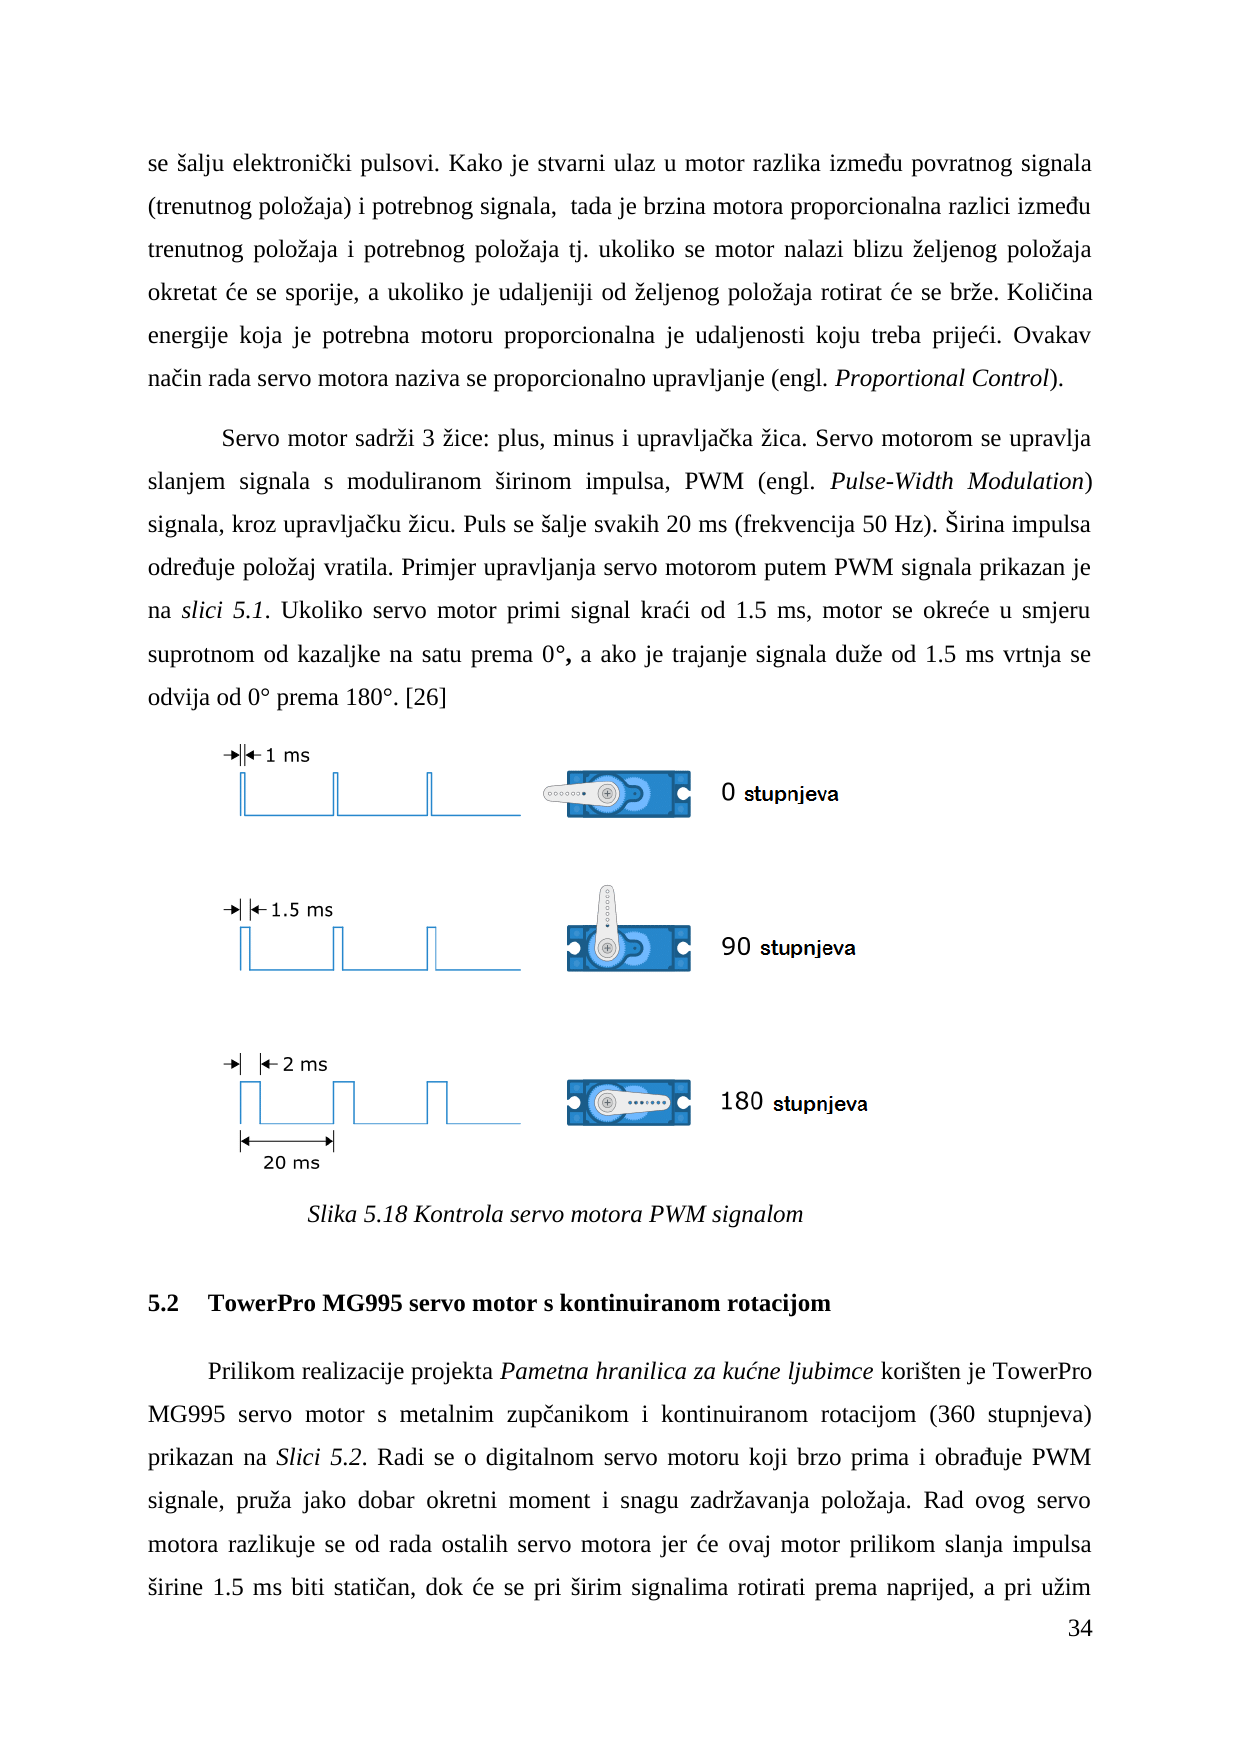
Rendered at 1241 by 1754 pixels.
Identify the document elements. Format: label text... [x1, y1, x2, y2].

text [148, 148, 1093, 392]
text Servo motor sadrži 3 žice: plus, minus i upravljačka žica. Servo motorom se upravlja slanjem signala s moduliranom širinom impulsa, PWM (engl. Pulse-Width Modulation) signala, kroz upravljačku žicu. Puls se šalje svakih 20 ms (frekvencija 50 Hz). Širina impulsa određuje položaj vratila. Primjer upravljanja servo motorom putem PWM signala prikazan je na slici 5.1. Ukoliko servo motor primi signal kraći od 1.5 ms, motor se okreće u smjeru suprotnom od kazaljke na satu prema 0°, a ako je trajanje signala duže od 1.5 ms vrtnja se odvija od 0° prema 180°. [26] [148, 423, 1093, 711]
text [148, 1356, 1093, 1601]
picture [223, 744, 966, 1200]
subtitle TowerPro MG995 servo motor s kontinuiranom rotacijom [148, 1288, 1093, 1317]
